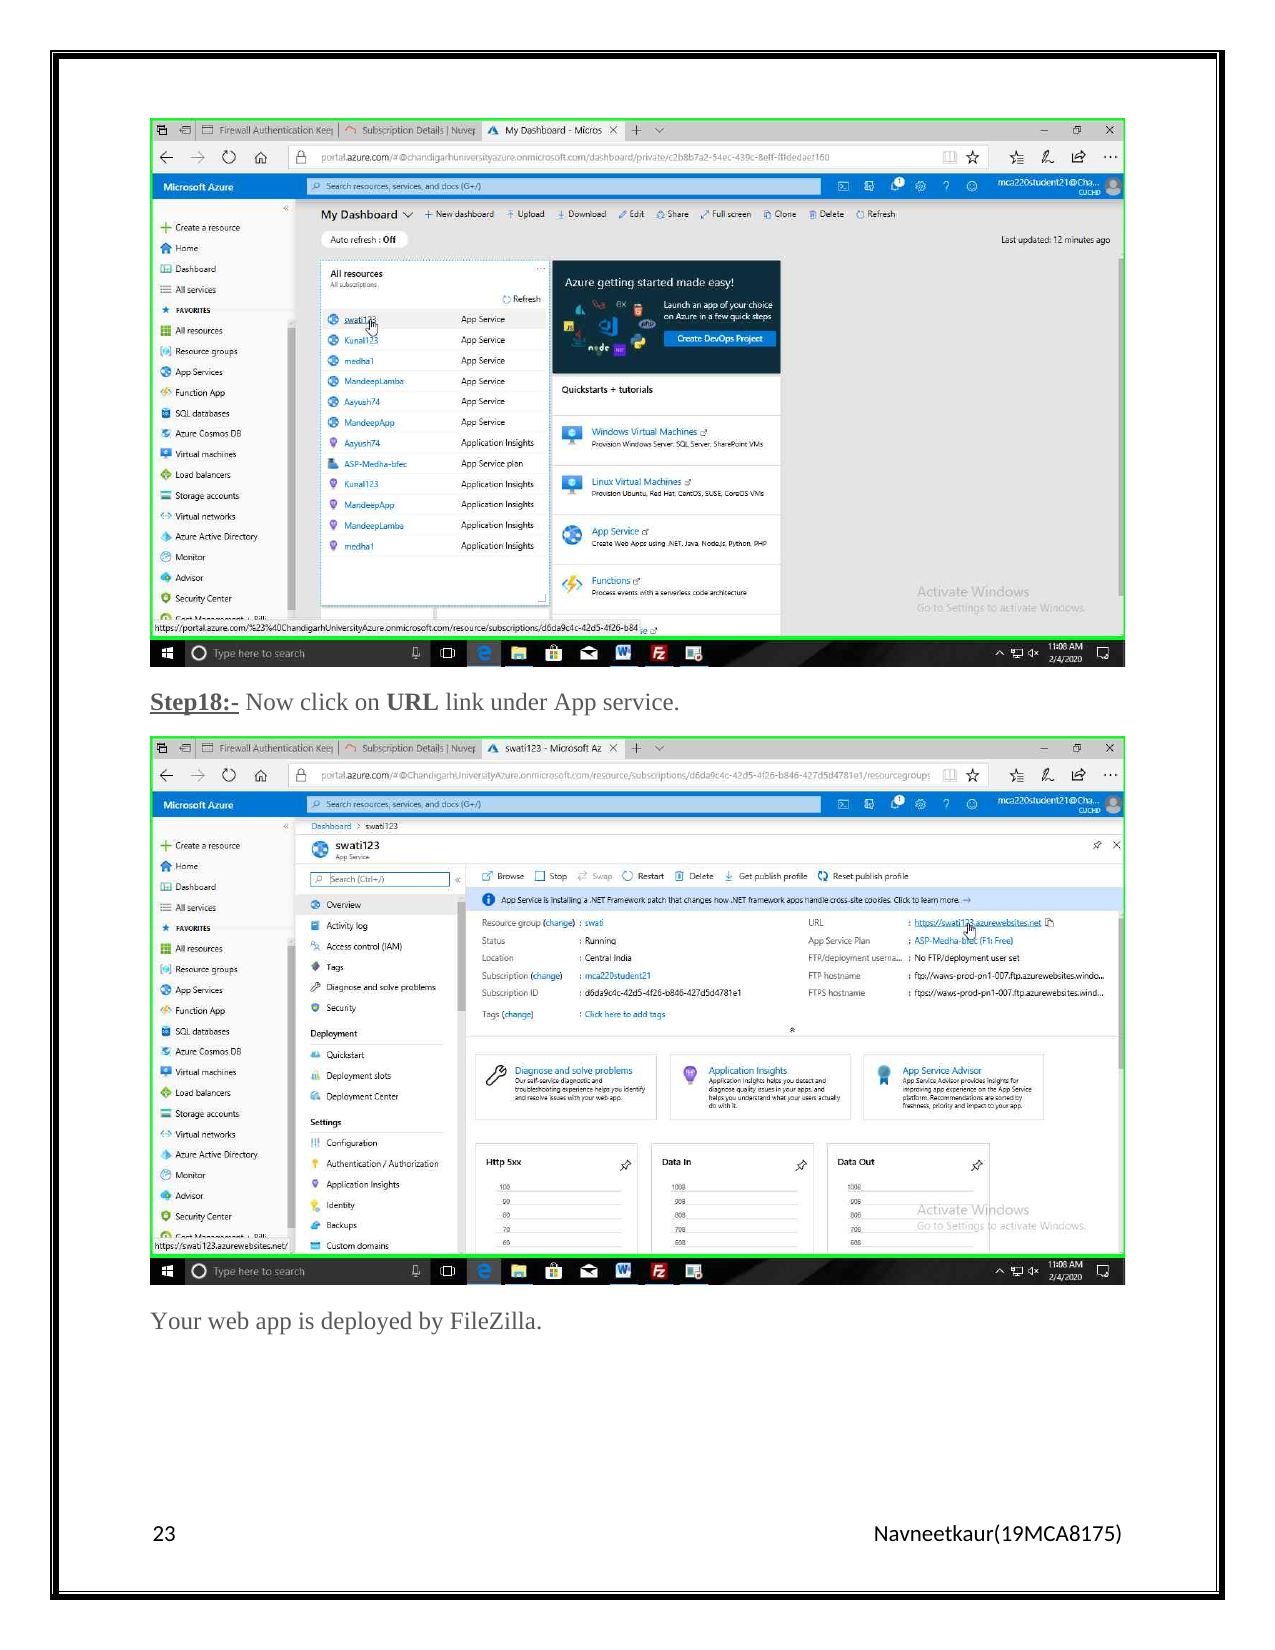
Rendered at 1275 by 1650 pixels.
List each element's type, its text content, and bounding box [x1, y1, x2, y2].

picture [150, 118, 1125, 667]
picture [150, 736, 1125, 1285]
text Step18:- Now click on URL link under App service. [150, 687, 1125, 716]
text Your web app is deployed by FileZilla. [150, 1306, 1125, 1334]
